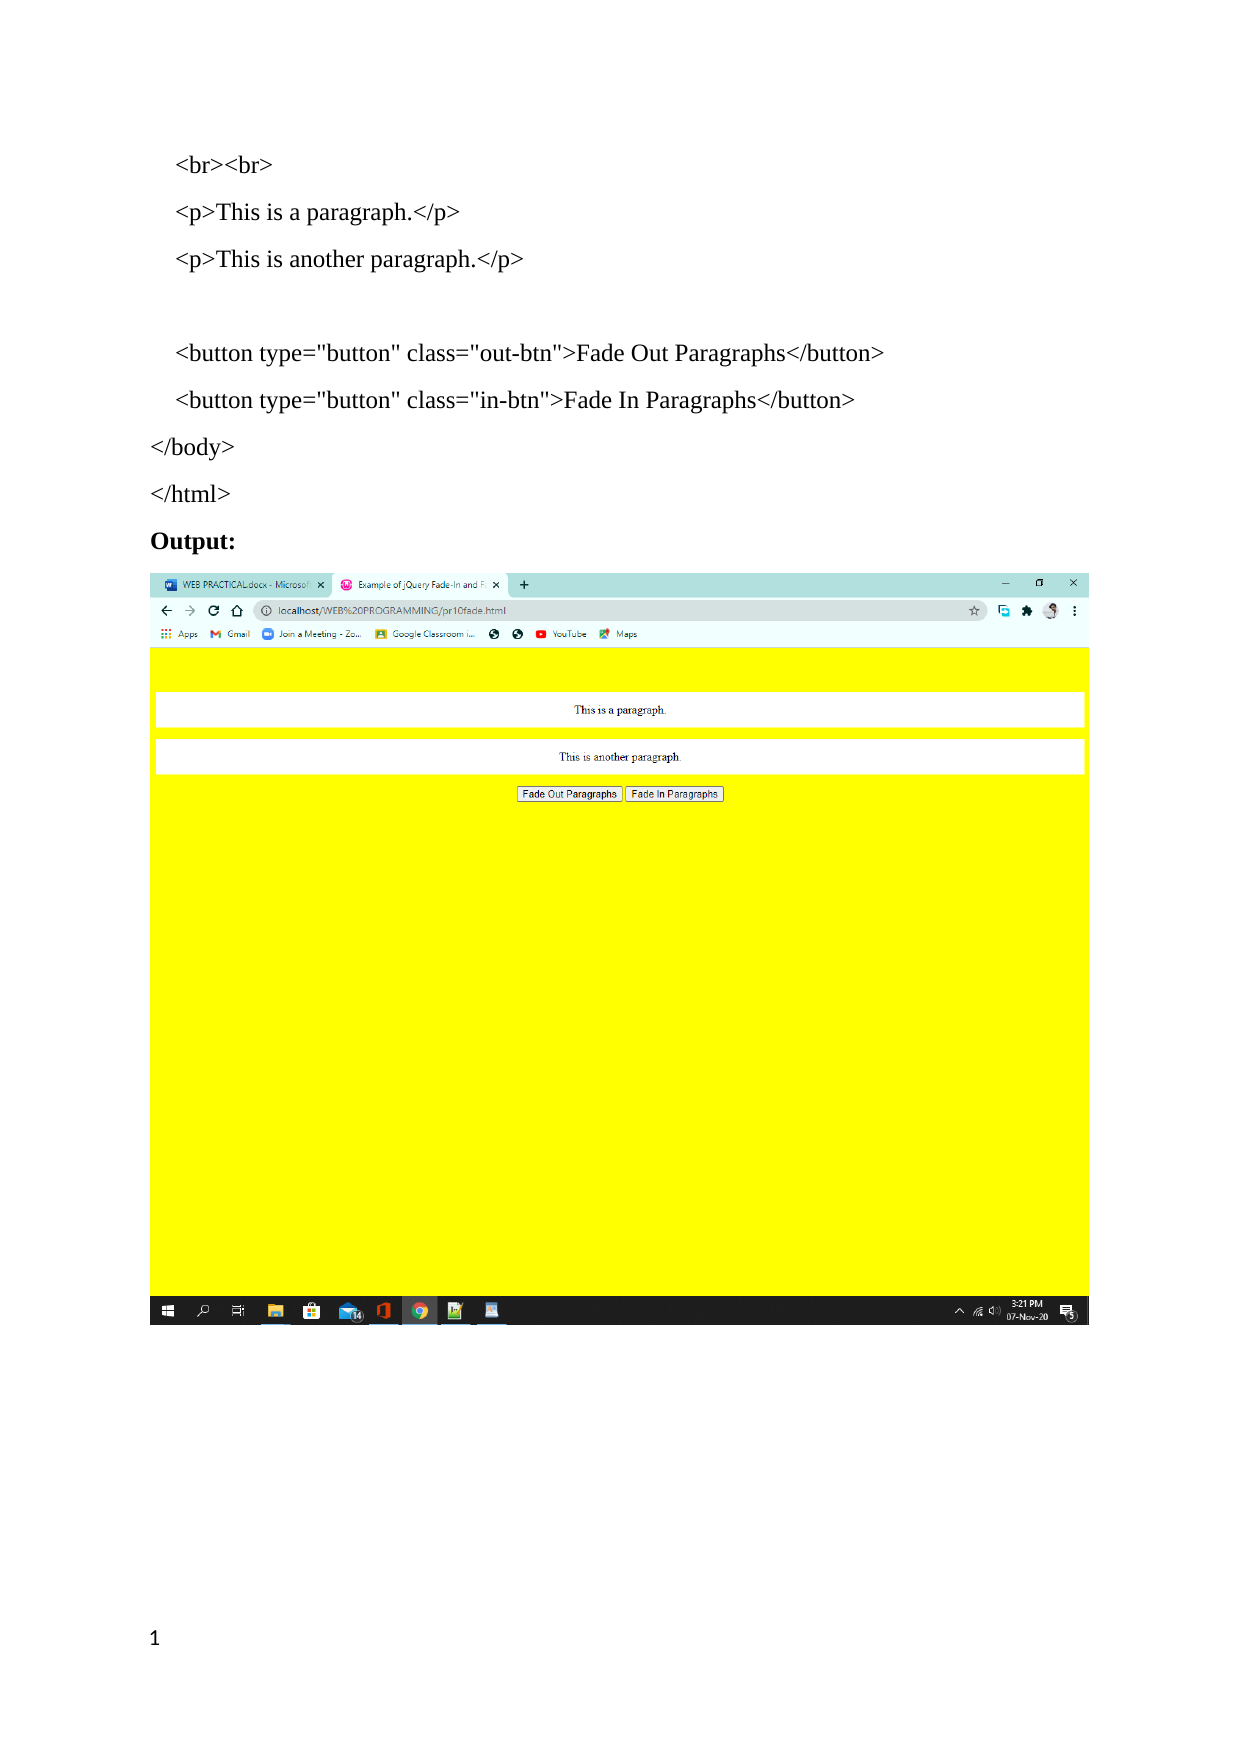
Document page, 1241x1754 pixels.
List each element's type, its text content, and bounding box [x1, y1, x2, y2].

text <button type="button" class="out-btn">Fade Out Paragraphs</button> [150, 338, 1090, 366]
text <p>This is another paragraph.</p> [150, 244, 1090, 273]
text <p>This is a paragraph.</p> [150, 197, 1090, 226]
text Output: [150, 526, 1090, 555]
text </html> [150, 479, 1090, 508]
text <br><br> [150, 150, 1090, 179]
text </body> [150, 432, 1090, 461]
text <button type="button" class="in-btn">Fade In Paragraphs</button> [150, 385, 1090, 413]
picture [150, 573, 1089, 1325]
